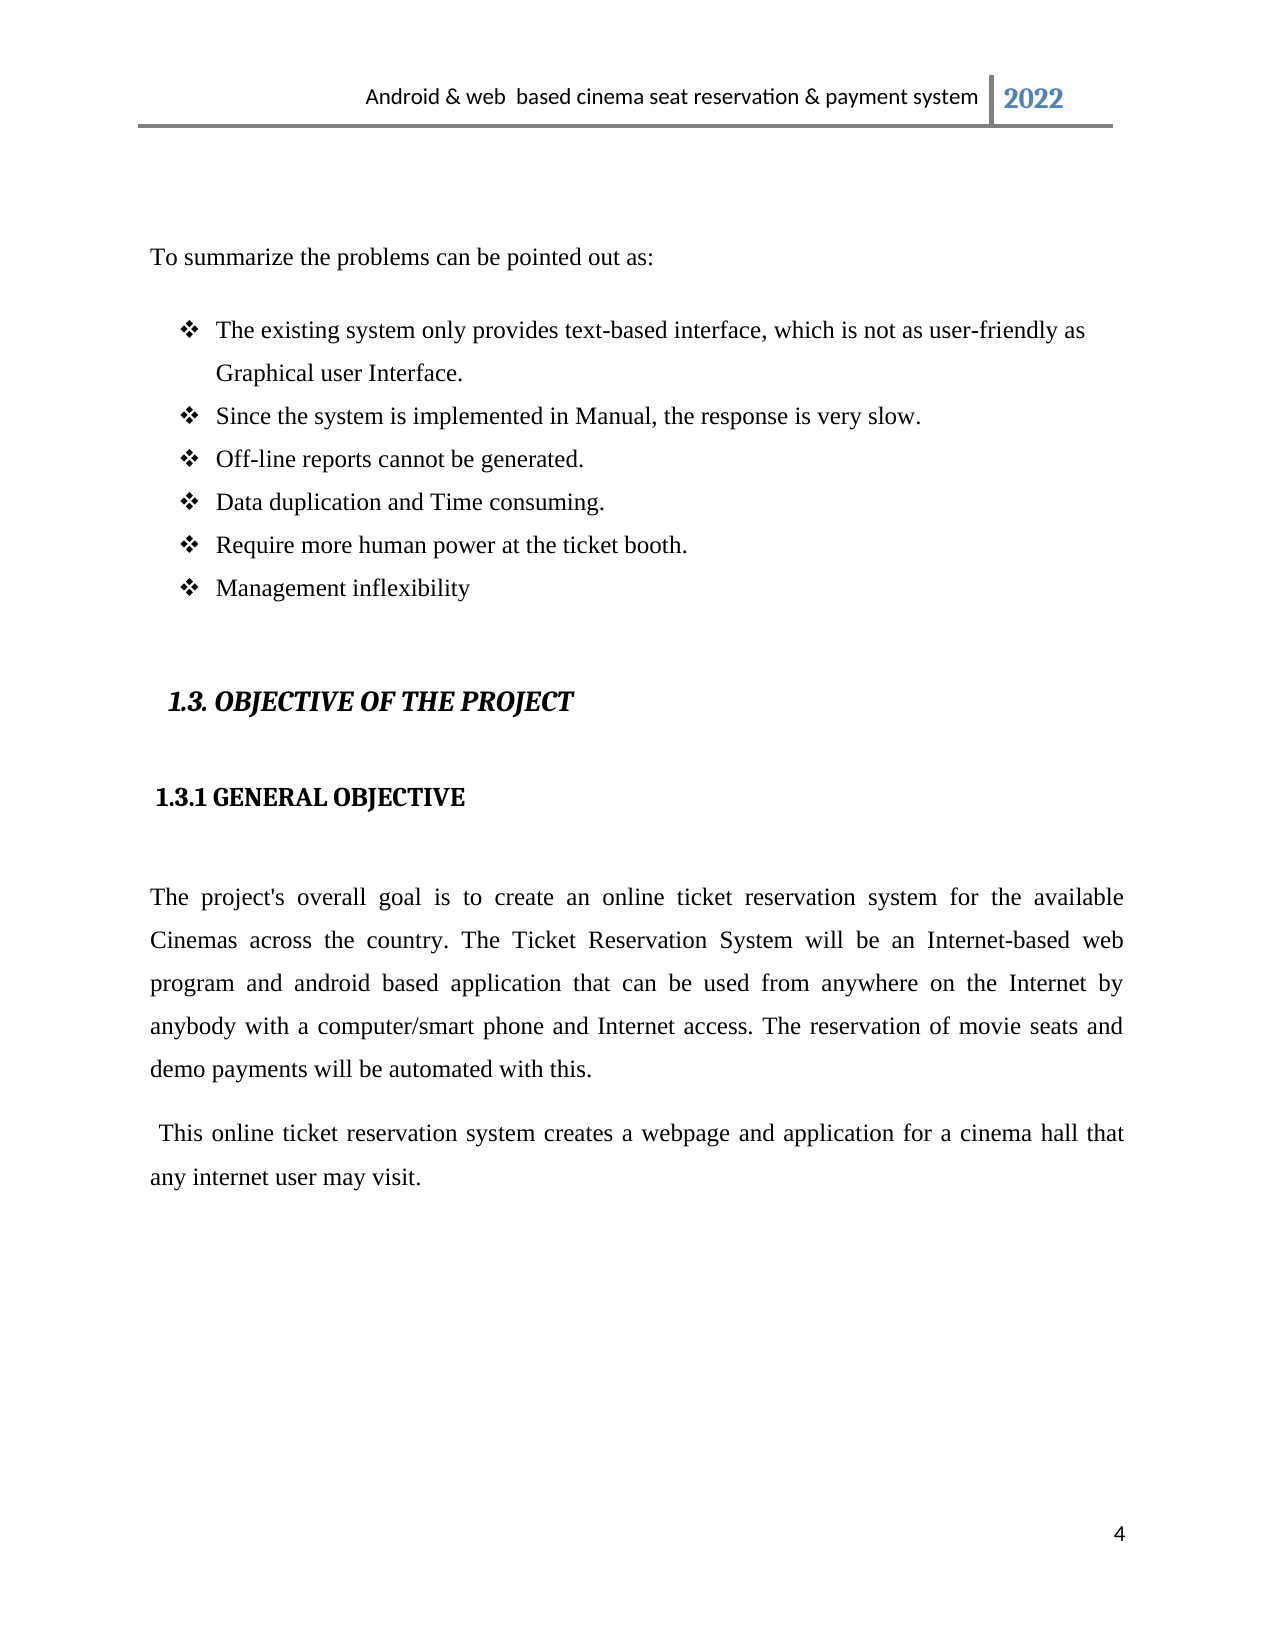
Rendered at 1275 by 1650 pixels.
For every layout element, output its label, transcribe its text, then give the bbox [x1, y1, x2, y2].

text To summarize the problems can be pointed out as: [150, 242, 1125, 271]
list The existing system only provides text-based interface, which is not as user-friendly as Graphical user Interface. [178, 315, 1125, 387]
list Off-line reports cannot be generated. [178, 444, 1125, 473]
subtitle 1.3.1 GENERAL OBJECTIVE [150, 782, 1125, 813]
text This online ticket reservation system creates a webpage and application for a cinema hall that any internet user may visit. [150, 1118, 1125, 1190]
list Require more human power at the ticket booth. [178, 530, 1125, 559]
list Data duplication and Time consuming. [178, 487, 1125, 516]
subtitle 1.3. OBJECTIVE OF THE PROJECT [169, 685, 1125, 718]
text The project's overall goal is to create an online ticket reservation system for the available Cinemas across the country. The Ticket Reservation System will be an Internet-based web program and android based application that can be used from anywhere on the Internet by anybody with a computer/smart phone and Internet access. The reservation of movie seats and demo payments will be automated with this. [150, 882, 1125, 1083]
list Management inflexibility [178, 573, 1125, 602]
list Since the system is implemented in Manual, the response is very slow. [178, 401, 1125, 430]
